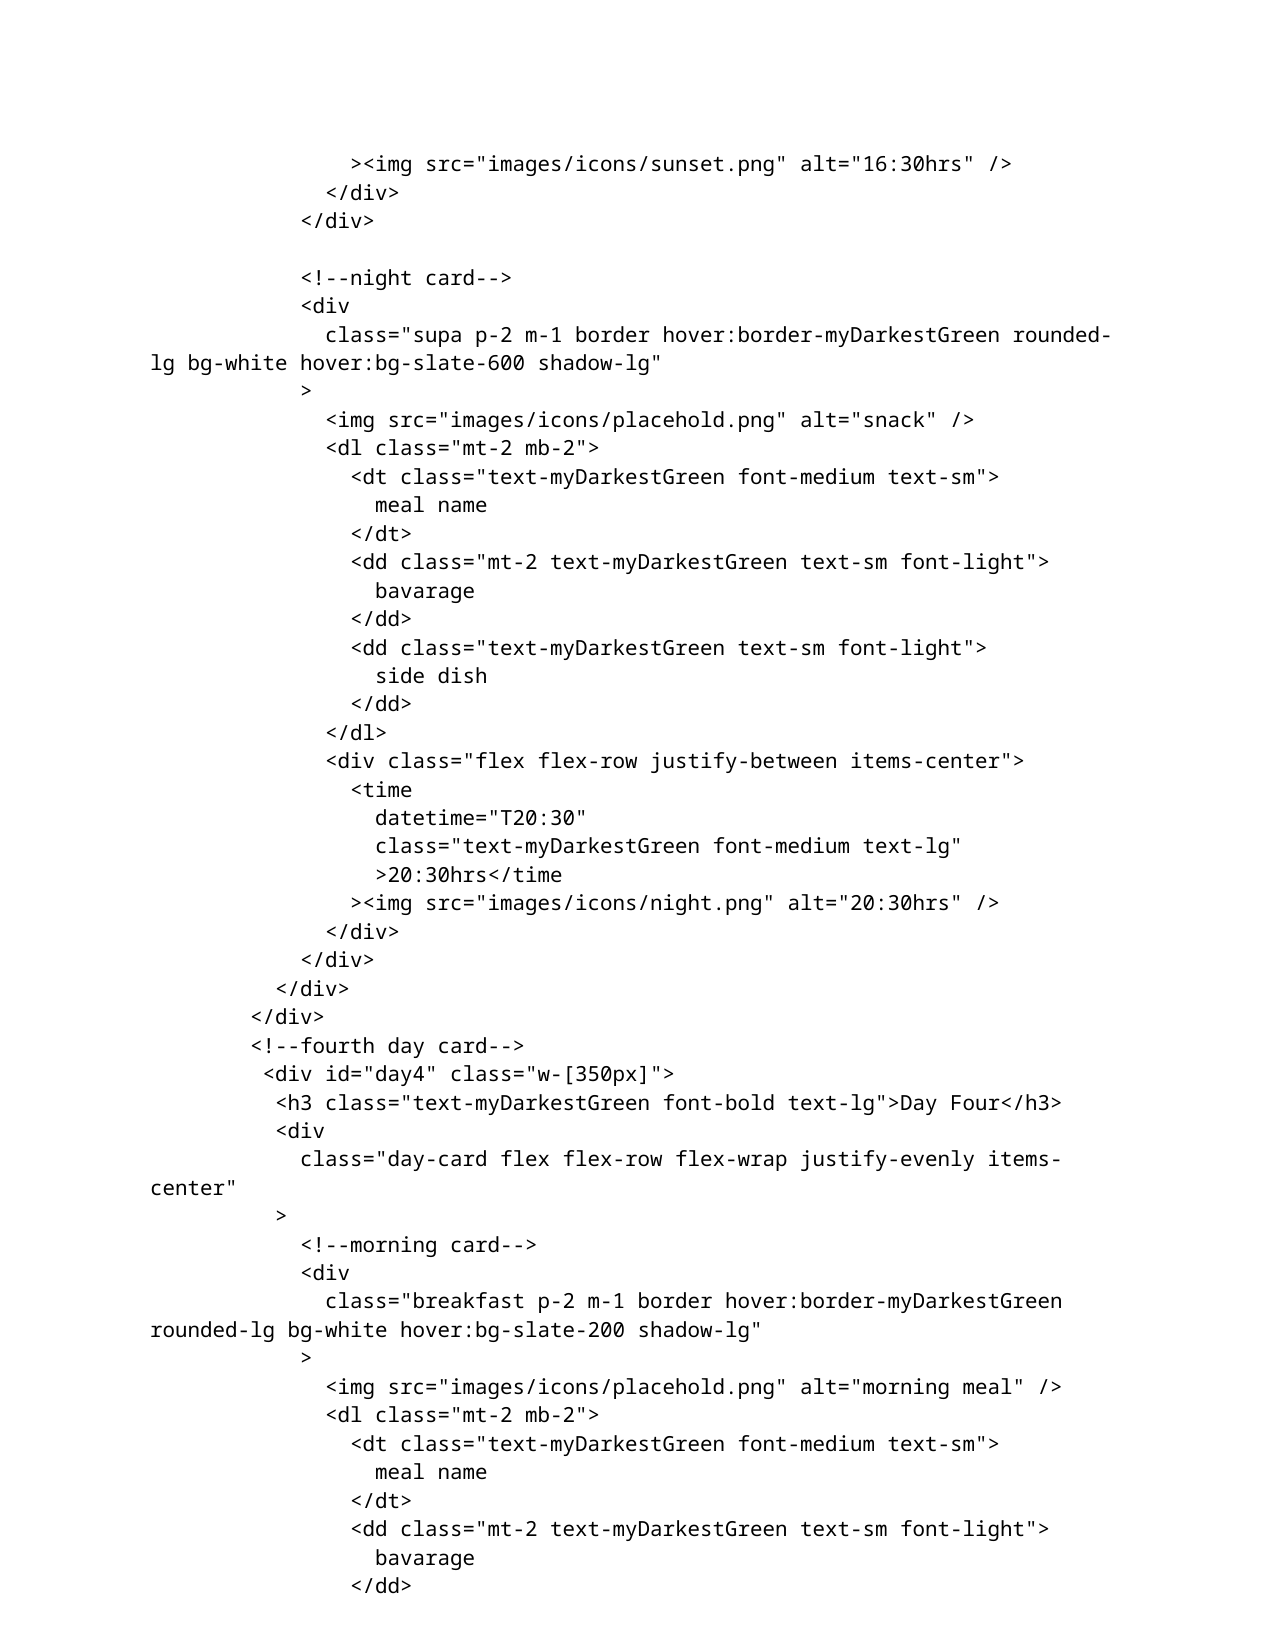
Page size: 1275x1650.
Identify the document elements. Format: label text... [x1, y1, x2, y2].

text class="breakfast p-2 m-1 border hover:border-myDarkestGreen rounded-lg bg-white hover:bg-slate-200 shadow-lg" [150, 1287, 1125, 1343]
text > [150, 377, 1125, 405]
text </div> [150, 206, 1125, 234]
text <!--fourth day card--> [150, 1031, 1125, 1059]
text <dd class="text-myDarkestGreen text-sm font-light"> [150, 633, 1125, 661]
text <!--morning card--> [150, 1230, 1125, 1258]
text </dd> [150, 689, 1125, 718]
text </div> [150, 945, 1125, 974]
text </dd> [150, 1571, 1125, 1599]
text </dd> [150, 604, 1125, 633]
text <dl class="mt-2 mb-2"> [150, 1400, 1125, 1429]
text </div> [150, 1002, 1125, 1031]
text datetime="T20:30" [150, 803, 1125, 832]
text <div [150, 1258, 1125, 1287]
text <img src="images/icons/placehold.png" alt="snack" /> [150, 405, 1125, 433]
text >20:30hrs</time [150, 860, 1125, 888]
text </dt> [150, 1486, 1125, 1514]
text <time [150, 775, 1125, 803]
text <h3 class="text-myDarkestGreen font-bold text-lg">Day Four</h3> [150, 1088, 1125, 1116]
text <!--night card--> [150, 263, 1125, 291]
text <div class="flex flex-row justify-between items-center"> [150, 746, 1125, 775]
text <dt class="text-myDarkestGreen font-medium text-sm"> [150, 462, 1125, 490]
text <dt class="text-myDarkestGreen font-medium text-sm"> [150, 1429, 1125, 1457]
text > [150, 1343, 1125, 1372]
text meal name [150, 490, 1125, 519]
text class="text-myDarkestGreen font-medium text-lg" [150, 832, 1125, 860]
text <dl class="mt-2 mb-2"> [150, 433, 1125, 462]
text </div> [150, 178, 1125, 206]
text ><img src="images/icons/night.png" alt="20:30hrs" /> [150, 888, 1125, 917]
text ><img src="images/icons/sunset.png" alt="16:30hrs" /> [150, 149, 1125, 178]
text <div id="day4" class="w-[350px]"> [150, 1059, 1125, 1088]
text > [150, 1201, 1125, 1230]
text class="day-card flex flex-row flex-wrap justify-evenly items-center" [150, 1144, 1125, 1201]
text bavarage [150, 1543, 1125, 1571]
text side dish [150, 661, 1125, 689]
text <img src="images/icons/placehold.png" alt="morning meal" /> [150, 1372, 1125, 1400]
text class="supa p-2 m-1 border hover:border-myDarkestGreen rounded-lg bg-white hover:bg-slate-600 shadow-lg" [150, 320, 1125, 377]
text <dd class="mt-2 text-myDarkestGreen text-sm font-light"> [150, 1514, 1125, 1543]
text </div> [150, 917, 1125, 945]
text </div> [150, 974, 1125, 1002]
text bavarage [150, 576, 1125, 604]
text </dt> [150, 519, 1125, 547]
text <div [150, 1116, 1125, 1144]
text meal name [150, 1457, 1125, 1486]
text <div [150, 291, 1125, 320]
text </dl> [150, 718, 1125, 746]
text <dd class="mt-2 text-myDarkestGreen text-sm font-light"> [150, 547, 1125, 576]
